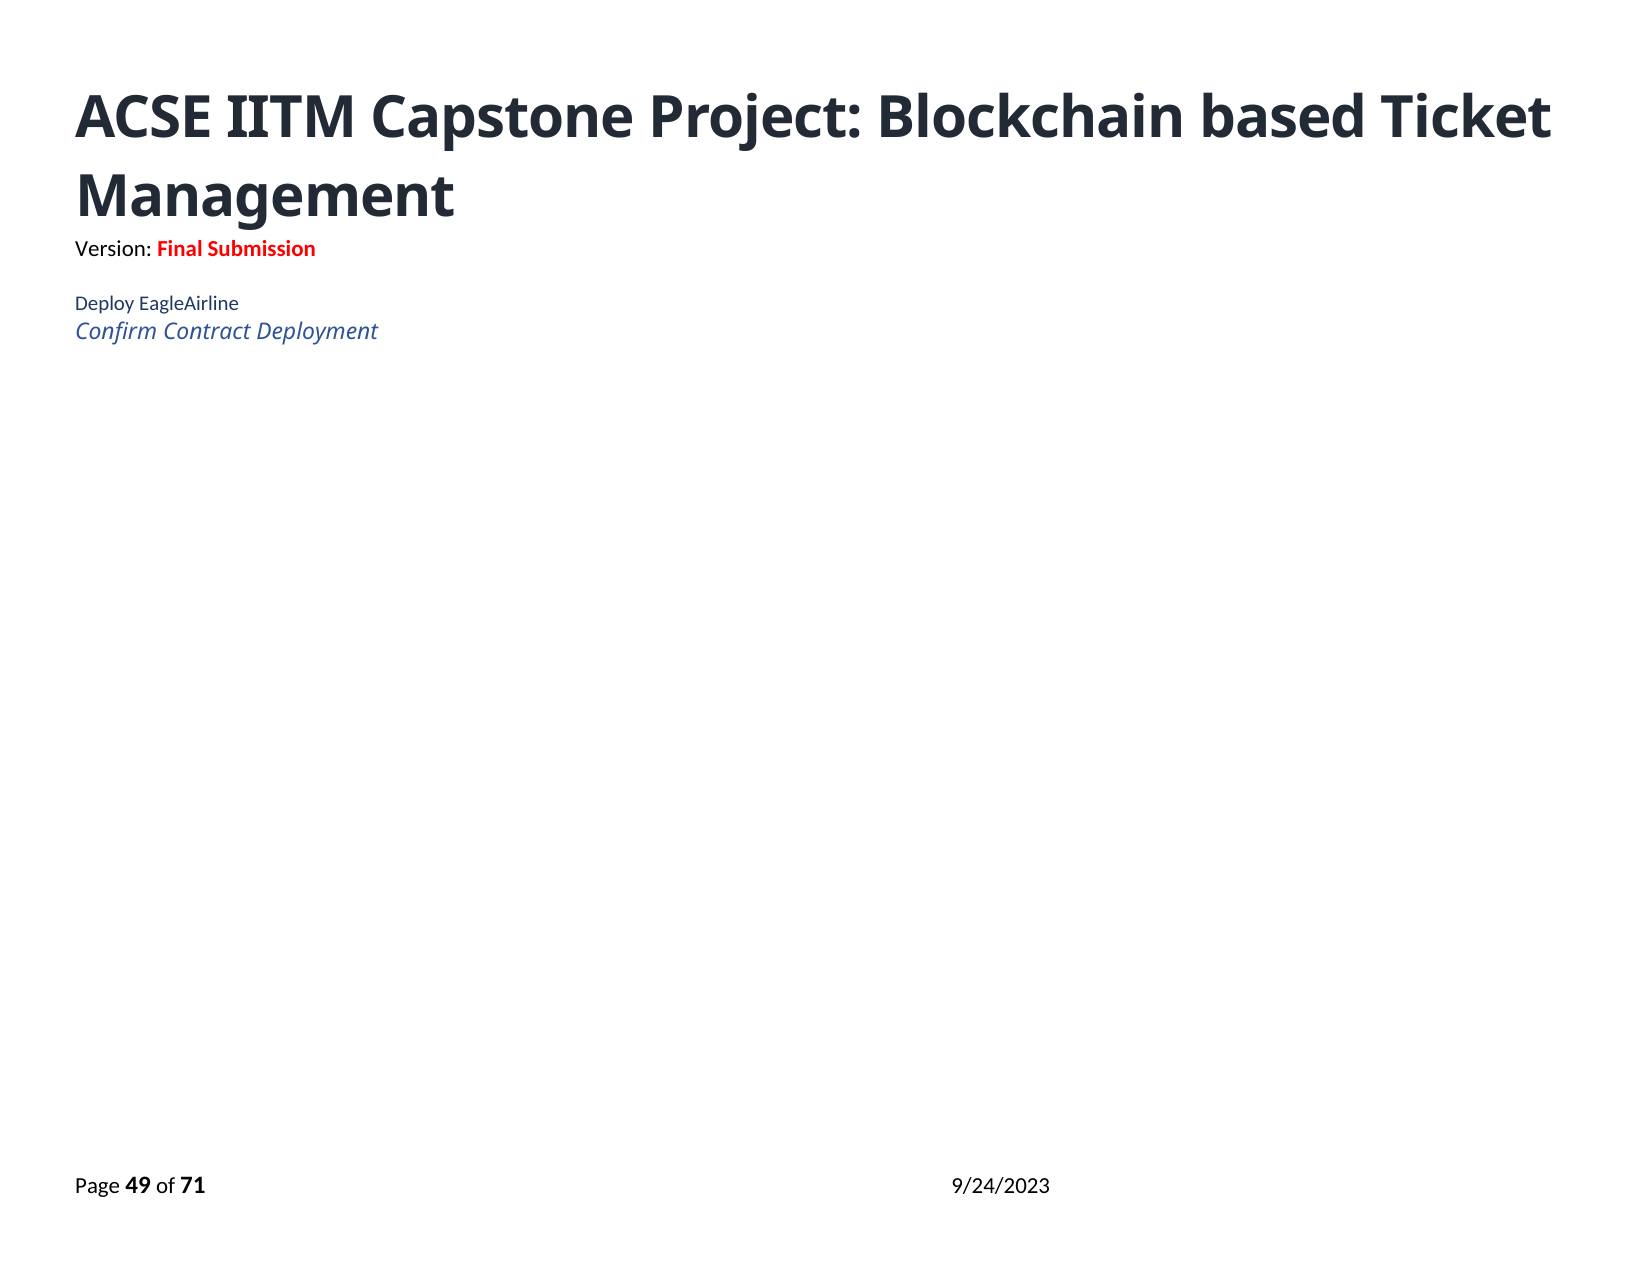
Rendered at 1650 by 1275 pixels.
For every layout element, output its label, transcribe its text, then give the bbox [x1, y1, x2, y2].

subtitle Deploy EagleAirline [75, 290, 1575, 315]
subtitle Confirm Contract Deployment [75, 315, 1575, 347]
